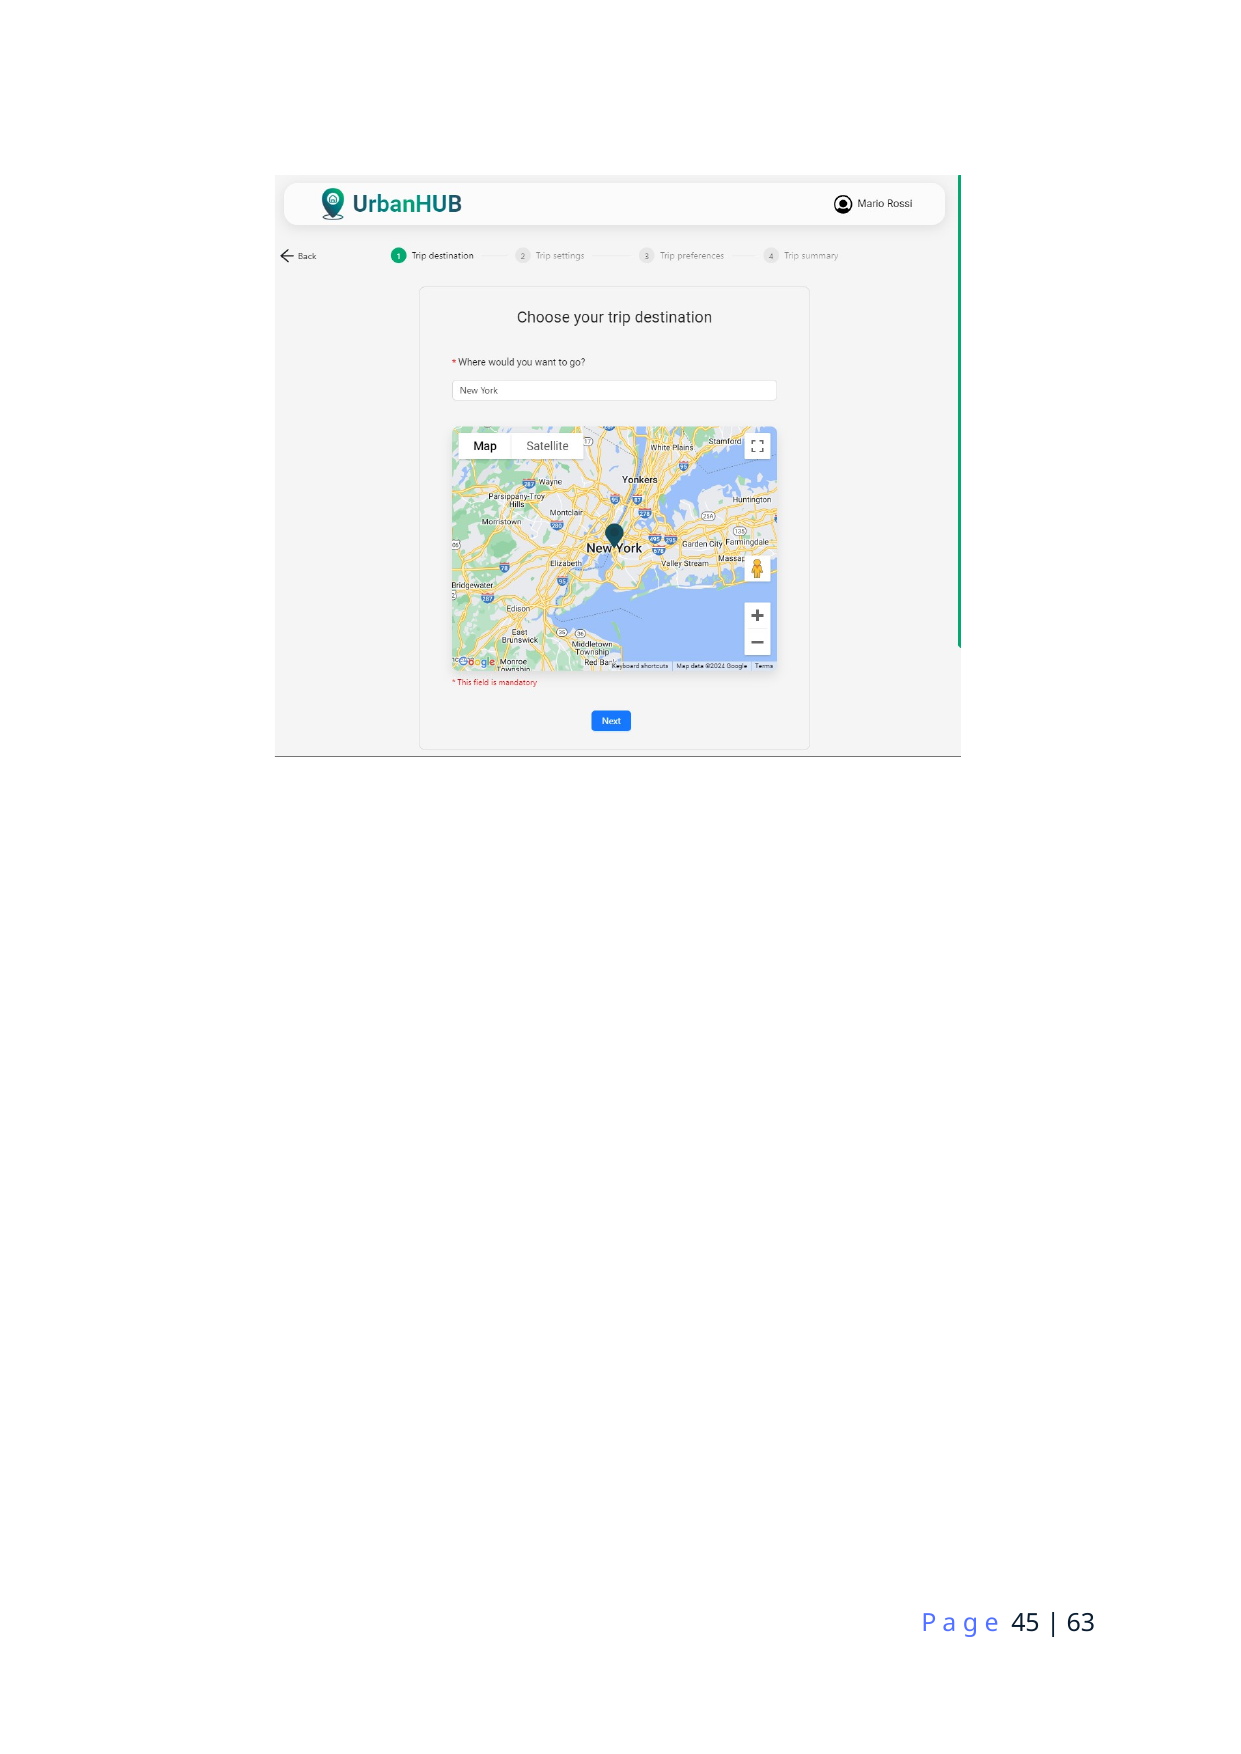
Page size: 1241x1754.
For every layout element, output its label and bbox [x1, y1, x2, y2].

picture [274, 175, 961, 757]
